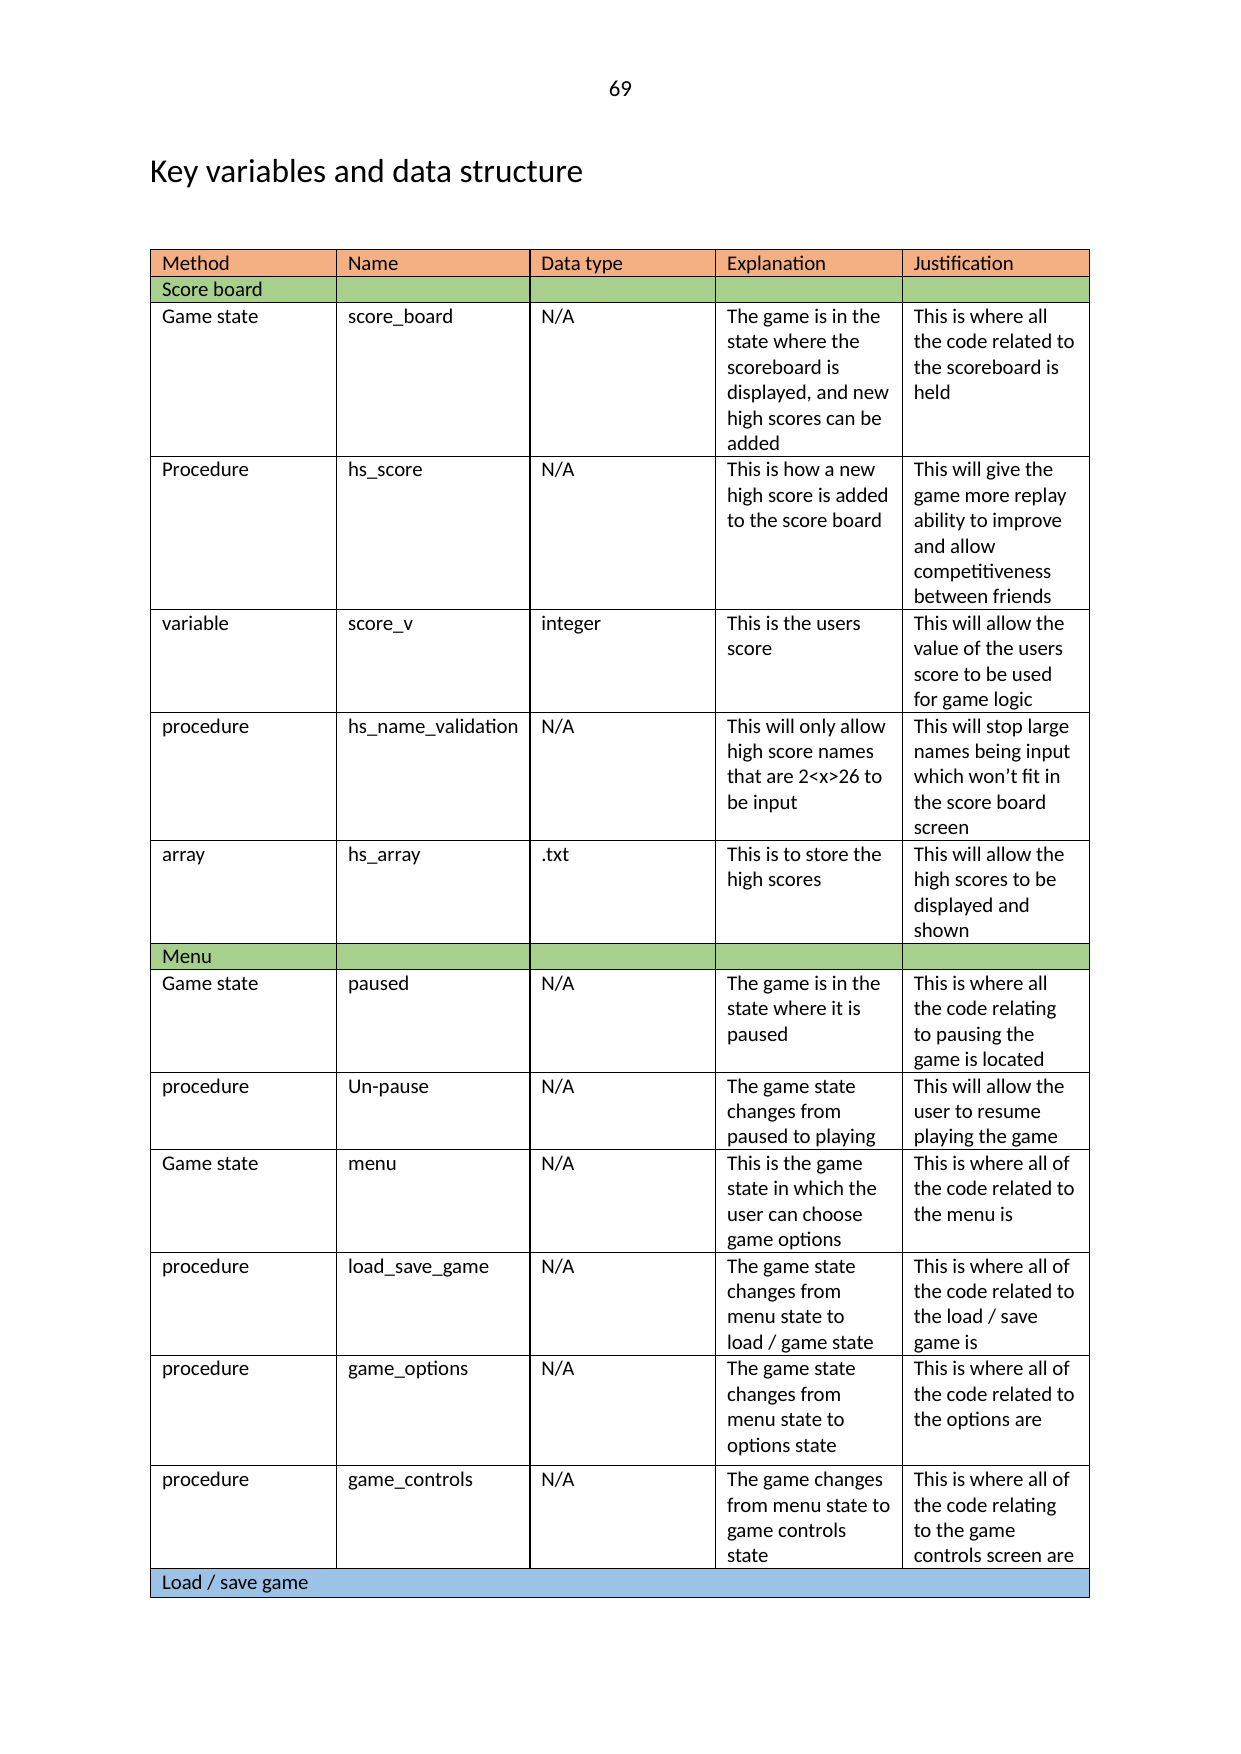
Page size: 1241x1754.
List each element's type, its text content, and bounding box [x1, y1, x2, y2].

table_cell Load / save game [151, 1569, 337, 1597]
table_cell This is where all the code related to the scoreboard is held [903, 303, 1089, 456]
table_cell [716, 277, 902, 302]
table_cell load_save_game [337, 1253, 529, 1354]
table_cell [716, 1569, 902, 1597]
table_cell This will give the game more replay ability to improve and allow competitiveness between friends [903, 457, 1089, 609]
table_cell [903, 944, 1089, 969]
table_cell The game is in the state where it is paused [716, 970, 902, 1072]
table_cell Menu [151, 944, 336, 969]
table_cell .txt [531, 841, 715, 943]
table_cell N/A [531, 1466, 715, 1568]
table_cell This is where all the code relating to pausing the game is located [903, 970, 1089, 1072]
table_header Name [337, 250, 529, 276]
table_cell [903, 277, 1089, 302]
table_cell Game state [151, 1150, 336, 1252]
table_cell game_options [337, 1356, 529, 1465]
table_cell This is to store the high scores [716, 841, 902, 943]
table_cell This will allow the user to resume playing the game [903, 1073, 1089, 1149]
table_cell This is where all of the code relating to the game controls screen are [903, 1466, 1089, 1568]
table_cell [902, 1569, 1089, 1597]
table_cell N/A [531, 1073, 715, 1149]
table_cell procedure [151, 1073, 336, 1149]
table_cell [337, 1569, 530, 1597]
table_cell N/A [531, 1356, 715, 1465]
table_cell This is the game state in which the user can choose game options [716, 1150, 902, 1252]
subtitle Key variables and data structure [150, 150, 1090, 191]
table_cell The game state changes from menu state to options state [716, 1356, 902, 1465]
table_cell Score board [151, 277, 336, 302]
table_cell score_v [337, 610, 529, 712]
table_cell The game is in the state where the scoreboard is displayed, and new high scores can be added [716, 303, 902, 456]
table_cell The game state changes from menu state to load / game state [716, 1253, 902, 1354]
table_cell [337, 277, 529, 302]
table_cell [531, 944, 715, 969]
table_cell This will only allow high score names that are 2<x>26 to be input [716, 713, 902, 840]
table_cell N/A [531, 1150, 715, 1252]
table_cell This will allow the value of the users score to be used for game logic [903, 610, 1089, 712]
table_cell This is where all of the code related to the menu is [903, 1150, 1089, 1252]
table_cell hs_array [337, 841, 529, 943]
table_cell procedure [151, 1356, 336, 1465]
table_cell [337, 944, 529, 969]
table_header Explanation [716, 250, 902, 276]
table_cell N/A [531, 1253, 715, 1354]
table_cell game_controls [337, 1466, 529, 1568]
table_cell procedure [151, 713, 336, 840]
table_cell paused [337, 970, 529, 1072]
table_cell hs_score [337, 457, 529, 609]
table_cell This will stop large names being input which won’t fit in the score board screen [903, 713, 1089, 840]
table_cell N/A [531, 713, 715, 840]
table_cell hs_name_validation [337, 713, 529, 840]
table_cell array [151, 841, 336, 943]
table_cell procedure [151, 1253, 336, 1354]
table_header Justification [903, 250, 1089, 276]
table_cell integer [531, 610, 715, 712]
table_cell This is where all of the code related to the load / save game is [903, 1253, 1089, 1354]
table_cell This is how a new high score is added to the score board [716, 457, 902, 609]
table_cell Game state [151, 303, 336, 456]
table_cell [531, 277, 715, 302]
table_cell Procedure [151, 457, 336, 609]
table_header Method [151, 250, 336, 276]
table_cell score_board [337, 303, 529, 456]
table_header Data type [531, 250, 715, 276]
table_cell [530, 1569, 716, 1597]
table_cell This is the users score [716, 610, 902, 712]
table_cell menu [337, 1150, 529, 1252]
table_cell variable [151, 610, 336, 712]
table_cell Un-pause [337, 1073, 529, 1149]
table_cell N/A [531, 970, 715, 1072]
table_cell This is where all of the code related to the options are [903, 1356, 1089, 1465]
table_cell N/A [531, 457, 715, 609]
table_cell procedure [151, 1466, 336, 1568]
table_cell [716, 944, 902, 969]
table_cell N/A [531, 303, 715, 456]
table_cell Game state [151, 970, 336, 1072]
table_cell This will allow the high scores to be displayed and shown [903, 841, 1089, 943]
table_cell The game changes from menu state to game controls state [716, 1466, 902, 1568]
table_cell The game state changes from paused to playing [716, 1073, 902, 1149]
